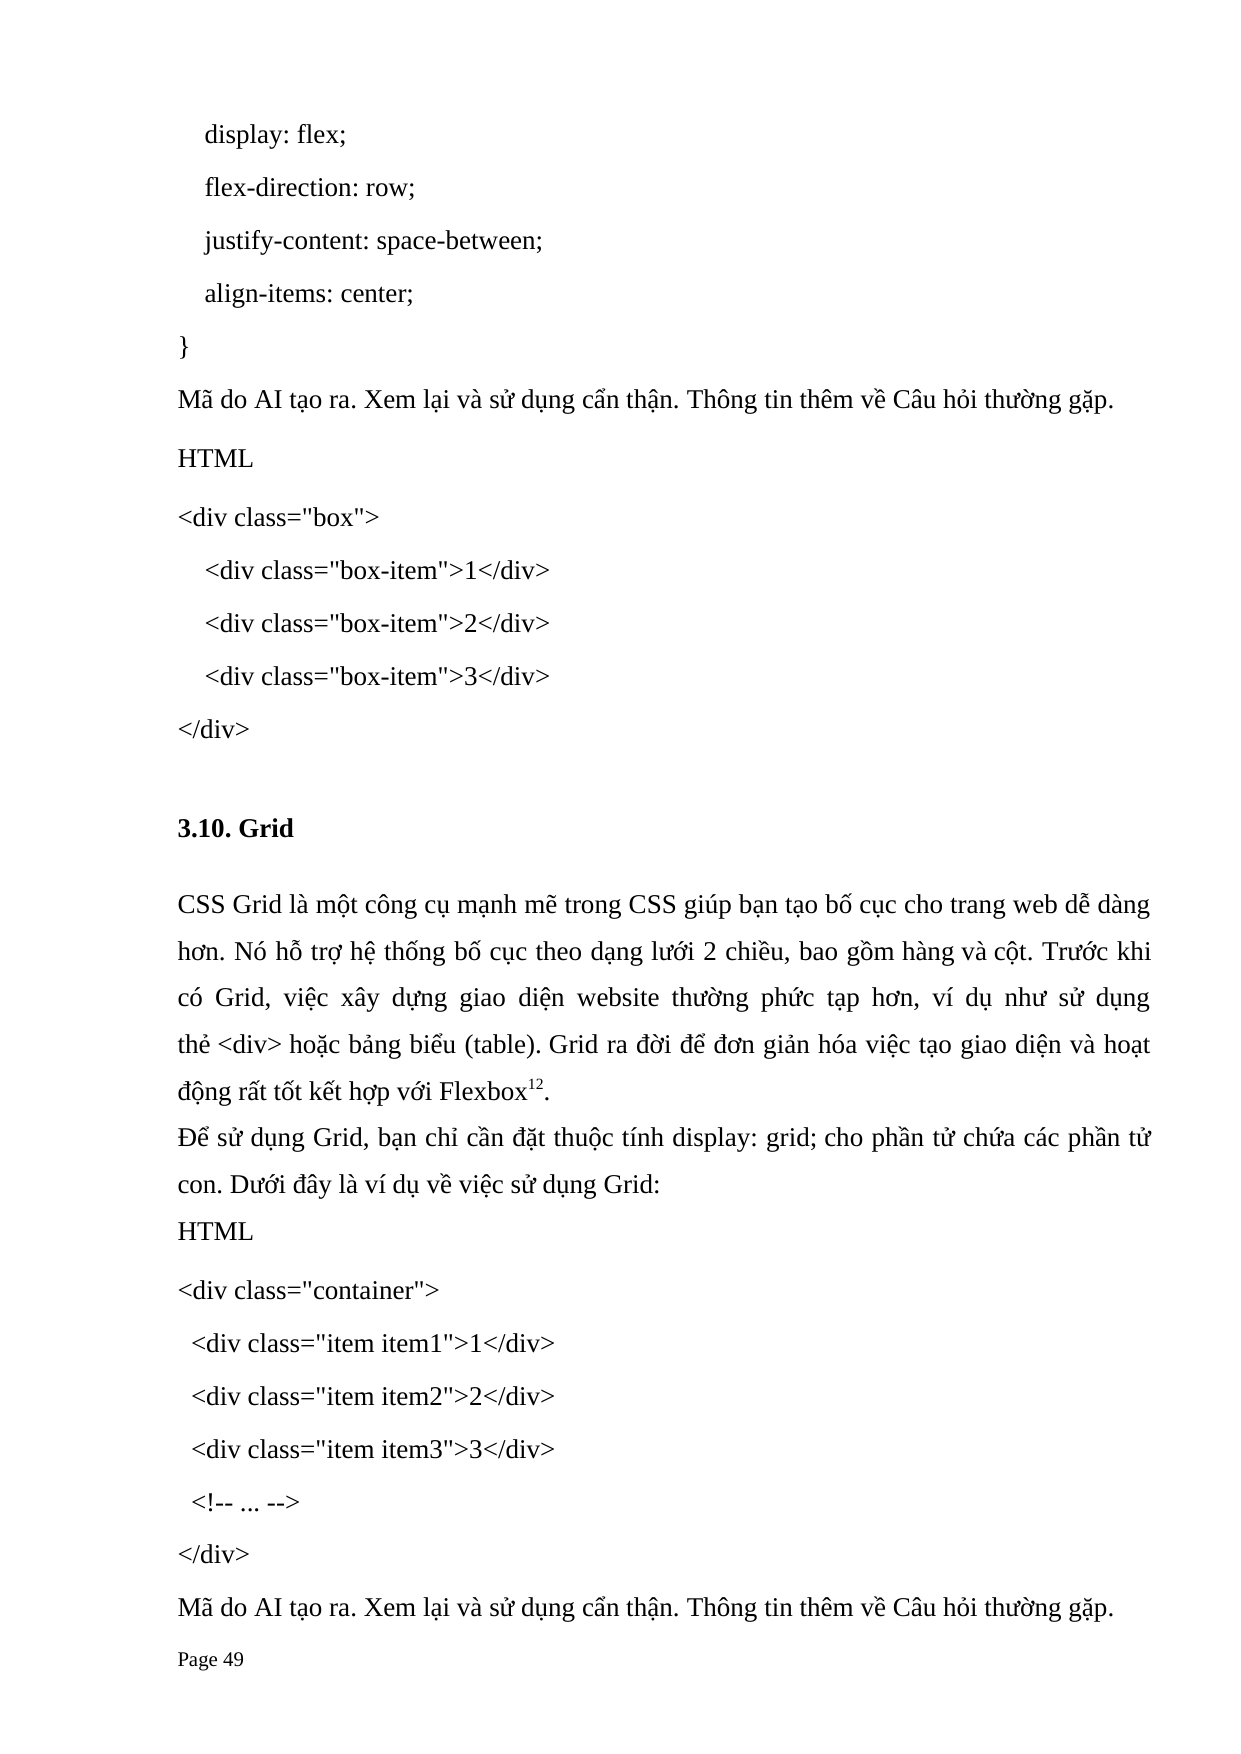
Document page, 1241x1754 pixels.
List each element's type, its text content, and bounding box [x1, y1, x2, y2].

text display: flex; [177, 118, 1152, 149]
text 3.10. Grid [177, 812, 1152, 843]
text justify-content: space-between; [177, 224, 1152, 255]
text </div> [177, 713, 1152, 744]
text <!-- ... --> [177, 1486, 1152, 1517]
text HTML [177, 1215, 1152, 1246]
text Mã do AI tạo ra. Xem lại và sử dụng cẩn thận. Thông tin thêm về Câu hỏi thường gặp. [177, 1591, 1152, 1623]
text </div> [177, 1538, 1152, 1570]
text <div class="item item2">2</div> [177, 1380, 1152, 1411]
text align-items: center; [177, 277, 1152, 308]
text HTML [177, 442, 1152, 473]
text <div class="box-item">3</div> [177, 660, 1152, 691]
text <div class="item item1">1</div> [177, 1327, 1152, 1358]
text flex-direction: row; [177, 171, 1152, 202]
text <div class="item item3">3</div> [177, 1433, 1152, 1464]
text <div class="box-item">2</div> [177, 607, 1152, 638]
text <div class="container"> [177, 1274, 1152, 1305]
text <div class="box-item">1</div> [177, 554, 1152, 585]
text <div class="box"> [177, 501, 1152, 532]
text Mã do AI tạo ra. Xem lại và sử dụng cẩn thận. Thông tin thêm về Câu hỏi thường gặp. [177, 383, 1152, 414]
text CSS Grid là một công cụ mạnh mẽ trong CSS giúp bạn tạo bố cục cho trang web dễ dàng hơn. Nó hỗ trợ hệ thống bố cục theo dạng lưới 2 chiều, bao gồm hàng và cột. Trước khi có Grid, việc xây dựng giao diện website thường phức tạp hơn, ví dụ như sử dụng thẻ <div> hoặc bảng biểu (table). Grid ra đời để đơn giản hóa việc tạo giao diện và hoạt động rất tốt kết hợp với Flexbox12. [177, 888, 1152, 1106]
text Để sử dụng Grid, bạn chỉ cần đặt thuộc tính display: grid; cho phần tử chứa các phần tử con. Dưới đây là ví dụ về việc sử dụng Grid: [177, 1121, 1152, 1199]
text } [177, 330, 1152, 361]
